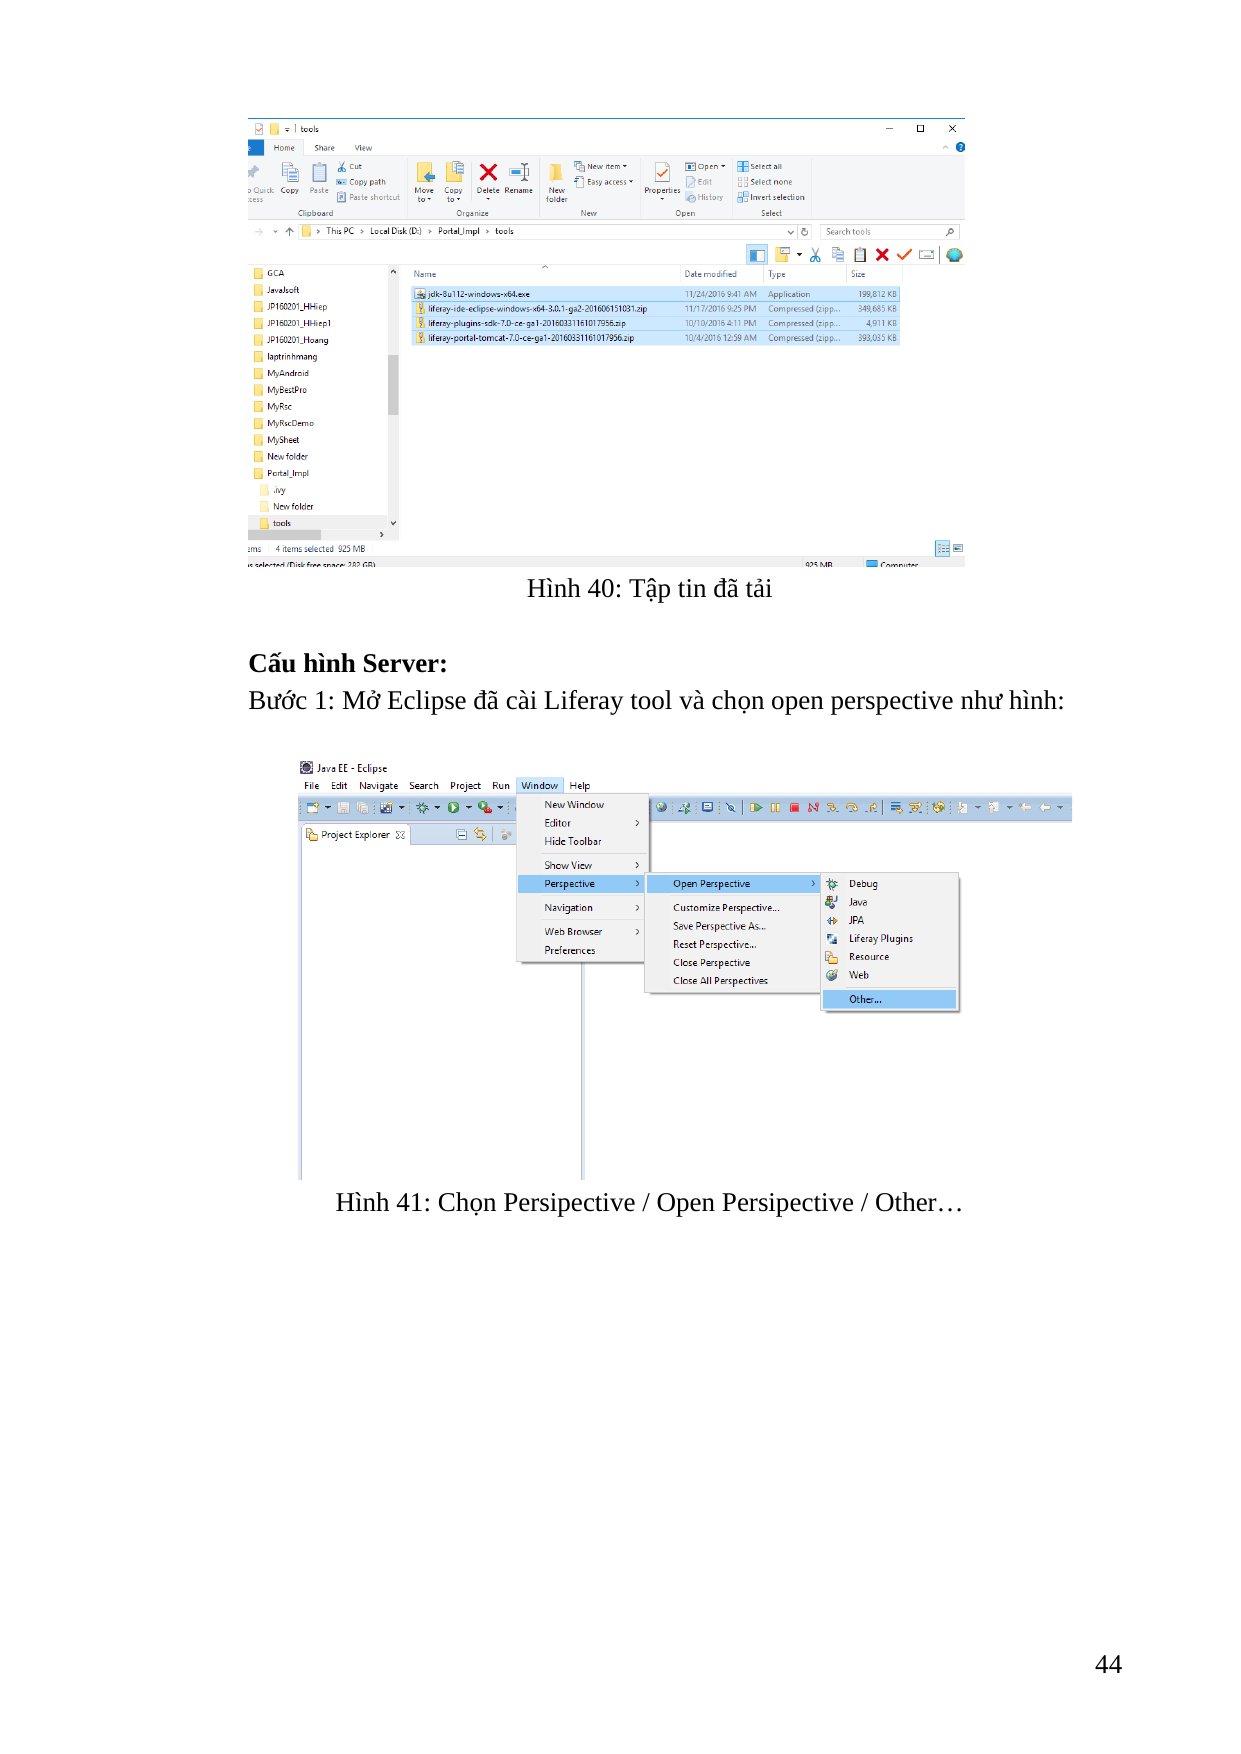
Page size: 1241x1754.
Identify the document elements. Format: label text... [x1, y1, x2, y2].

picture [298, 758, 1073, 1180]
text Hình 41: Chọn Persipective / Open Persipective / Other… [177, 1186, 1122, 1217]
text Cấu hình Server: [177, 647, 1122, 678]
text Hình 40: Tập tin đã tải [177, 572, 1122, 603]
picture [248, 118, 965, 567]
text Bước 1: Mở Eclipse đã cài Liferay tool và chọn open perspective như hình: [177, 684, 1122, 715]
